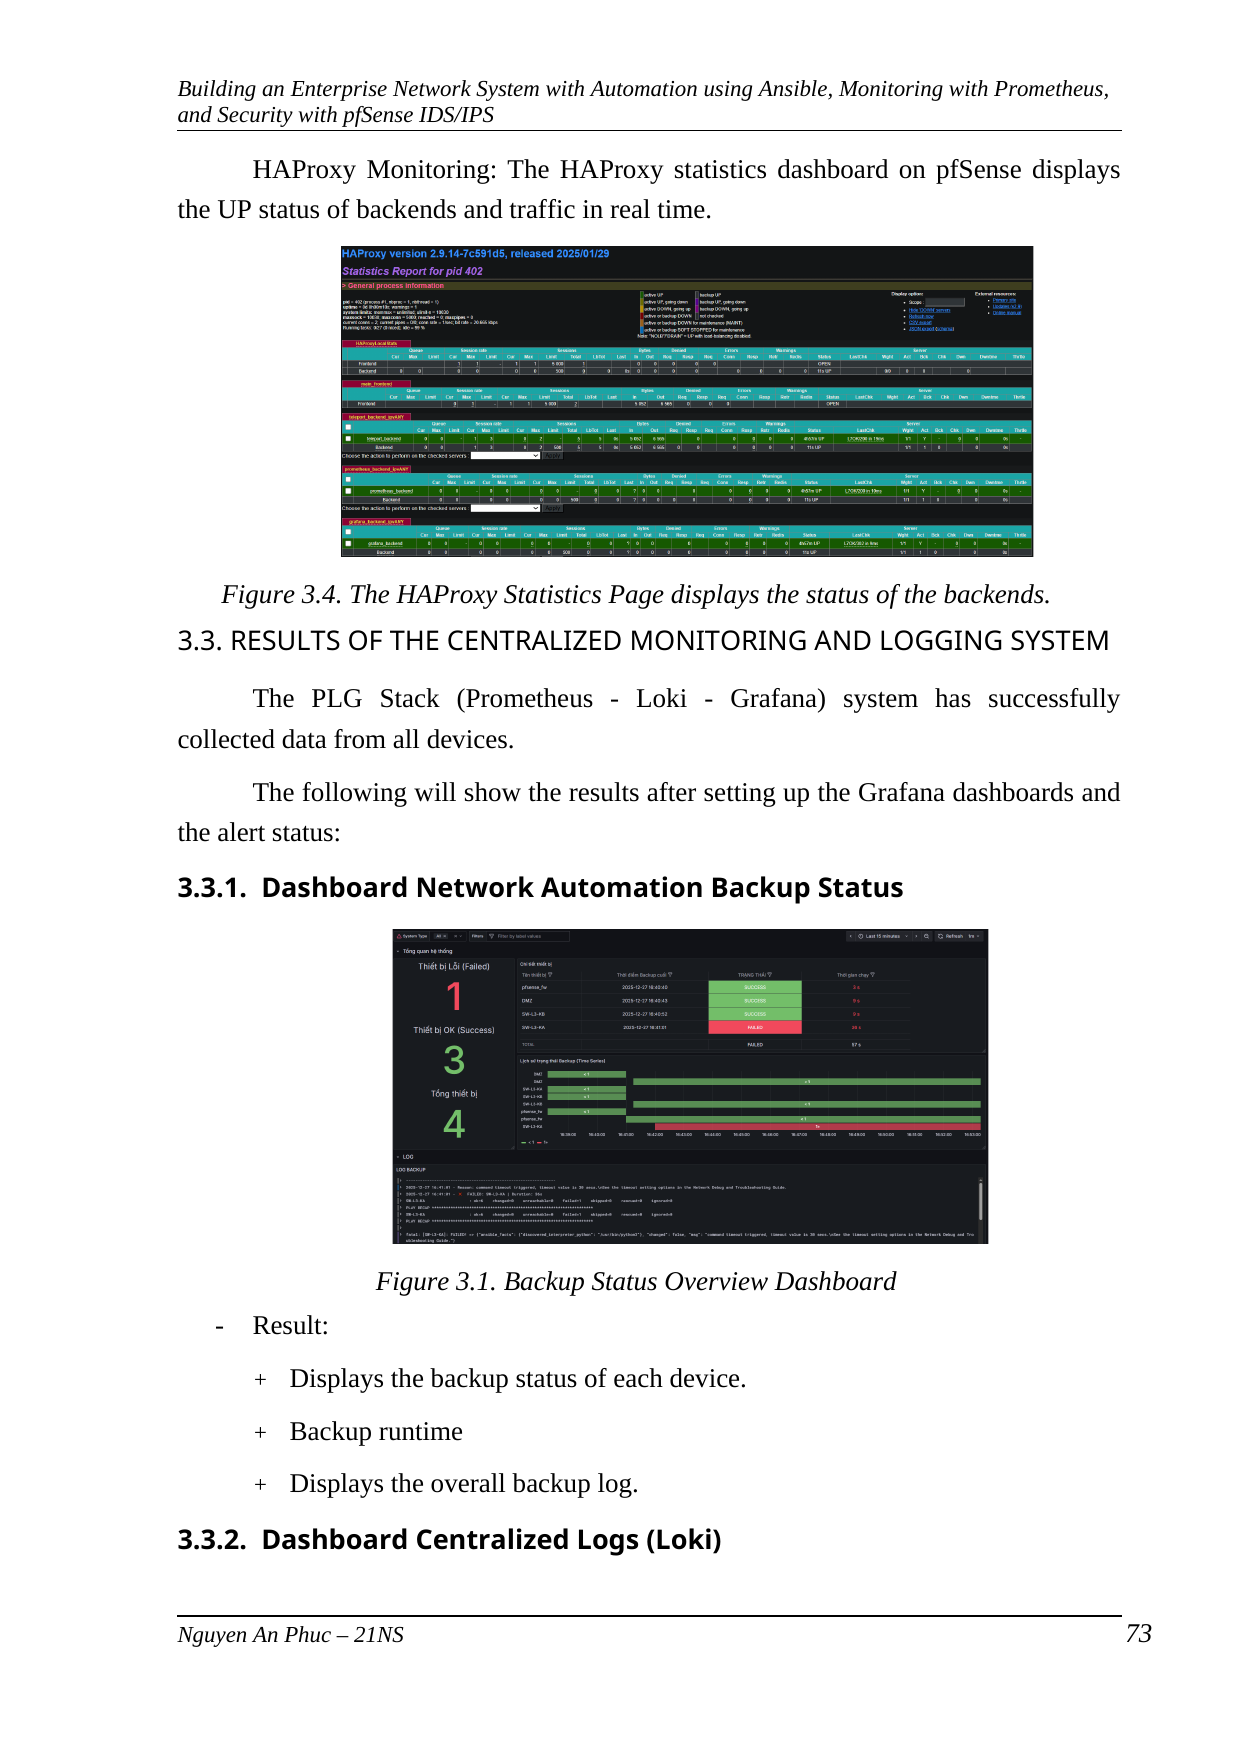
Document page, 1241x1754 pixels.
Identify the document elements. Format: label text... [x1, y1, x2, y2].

text Dashboard Centralized Logs (Loki) [177, 1520, 1122, 1557]
text Displays the backup status of each device. [252, 1362, 1122, 1393]
text The HAProxy Statistics Page displays the status of the backends. [214, 578, 1122, 609]
text Dashboard Network Automation Backup Status [177, 869, 1122, 906]
text Results of the centralized Monitoring and Logging system [177, 622, 1122, 659]
text Result: [215, 1309, 1122, 1340]
text The PLG Stack (Prometheus - Loki - Grafana) system has successfully collected data from all devices. [177, 682, 1122, 754]
text Backup runtime [252, 1414, 1122, 1446]
text The following will show the results after setting up the Grafana dashboards and the alert status: [177, 776, 1122, 847]
text Displays the overall backup log. [252, 1467, 1122, 1499]
picture [392, 929, 989, 1244]
text HAProxy Monitoring: The HAProxy statistics dashboard on pfSense displays the UP status of backends and traffic in real time. [177, 153, 1122, 224]
text Backup Status Overview Dashboard [214, 1265, 1122, 1296]
picture [341, 246, 1034, 557]
